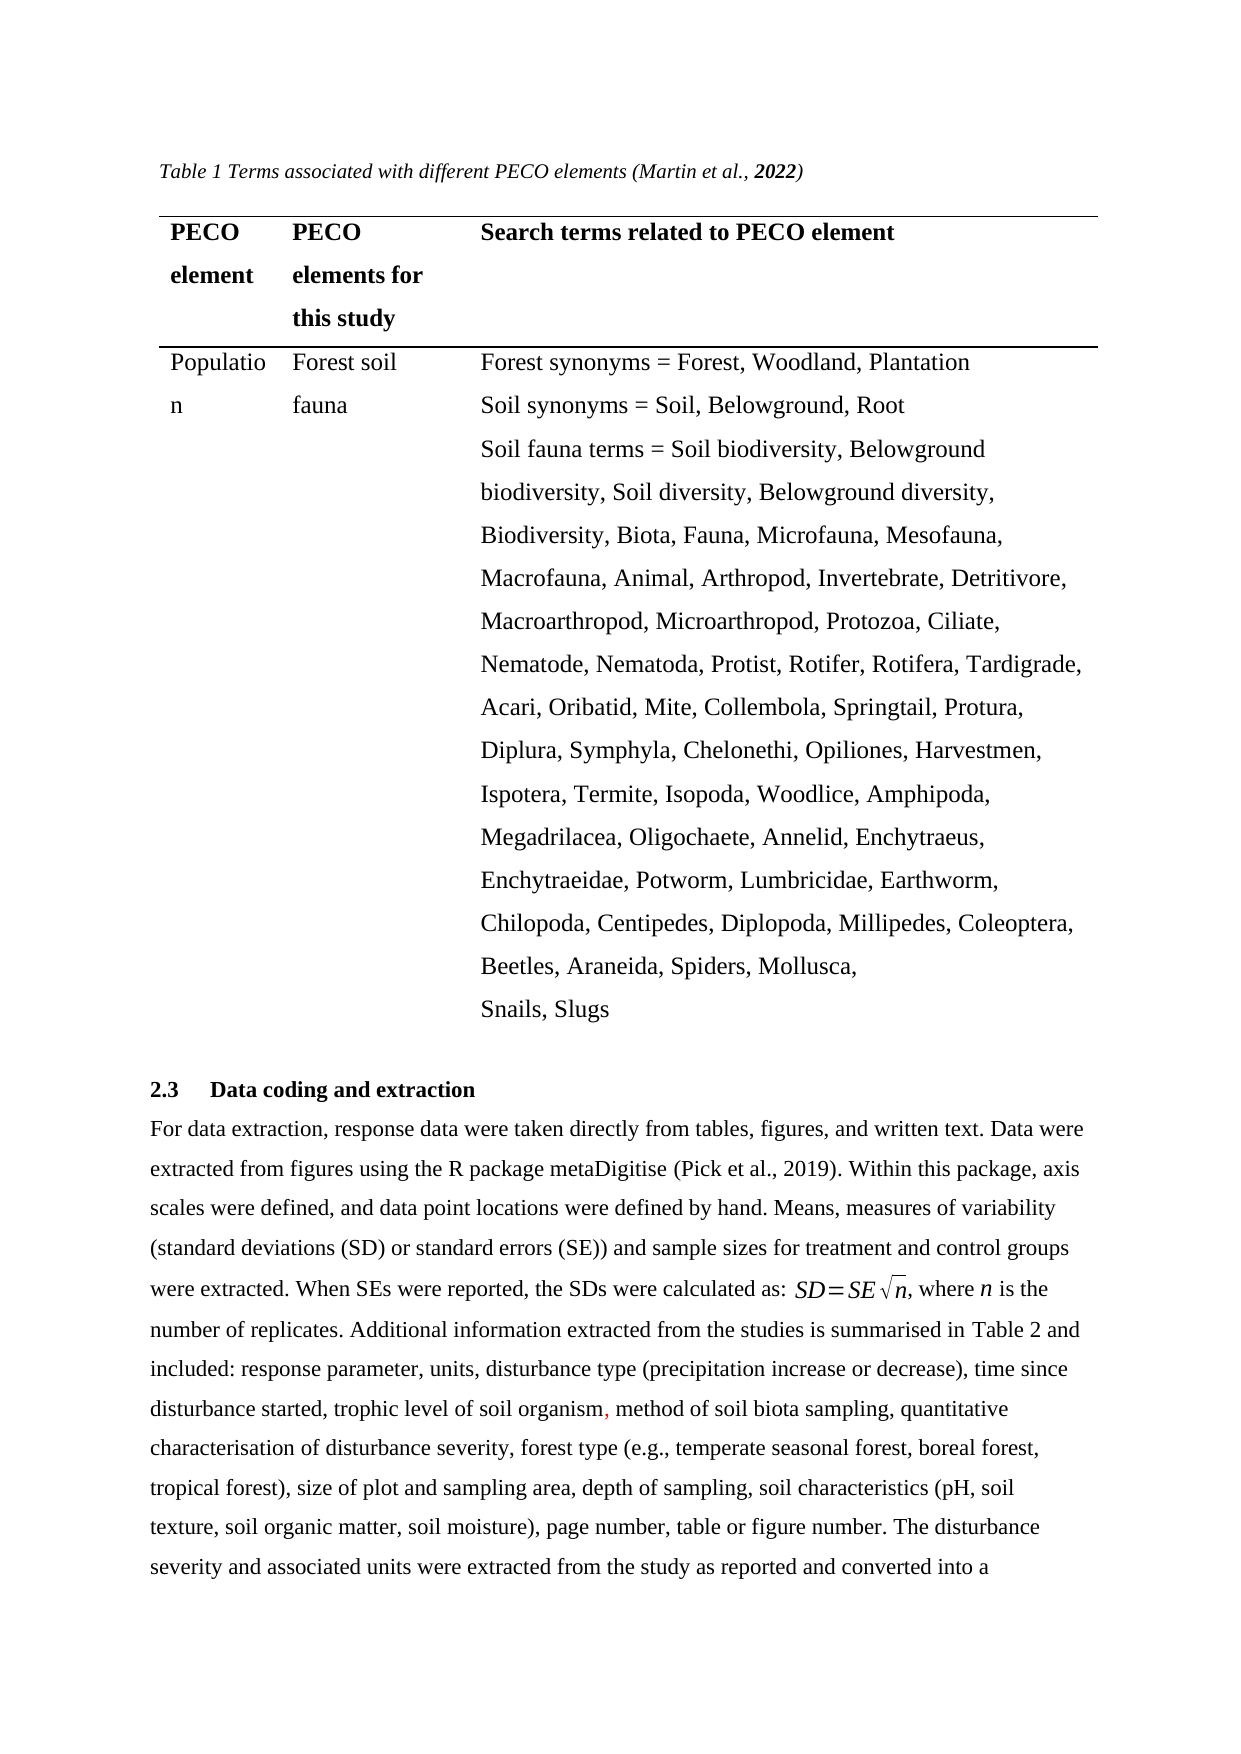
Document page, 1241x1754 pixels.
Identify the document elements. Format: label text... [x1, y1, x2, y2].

subtitle Data coding and extraction [150, 1076, 1090, 1102]
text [150, 1115, 1090, 1579]
